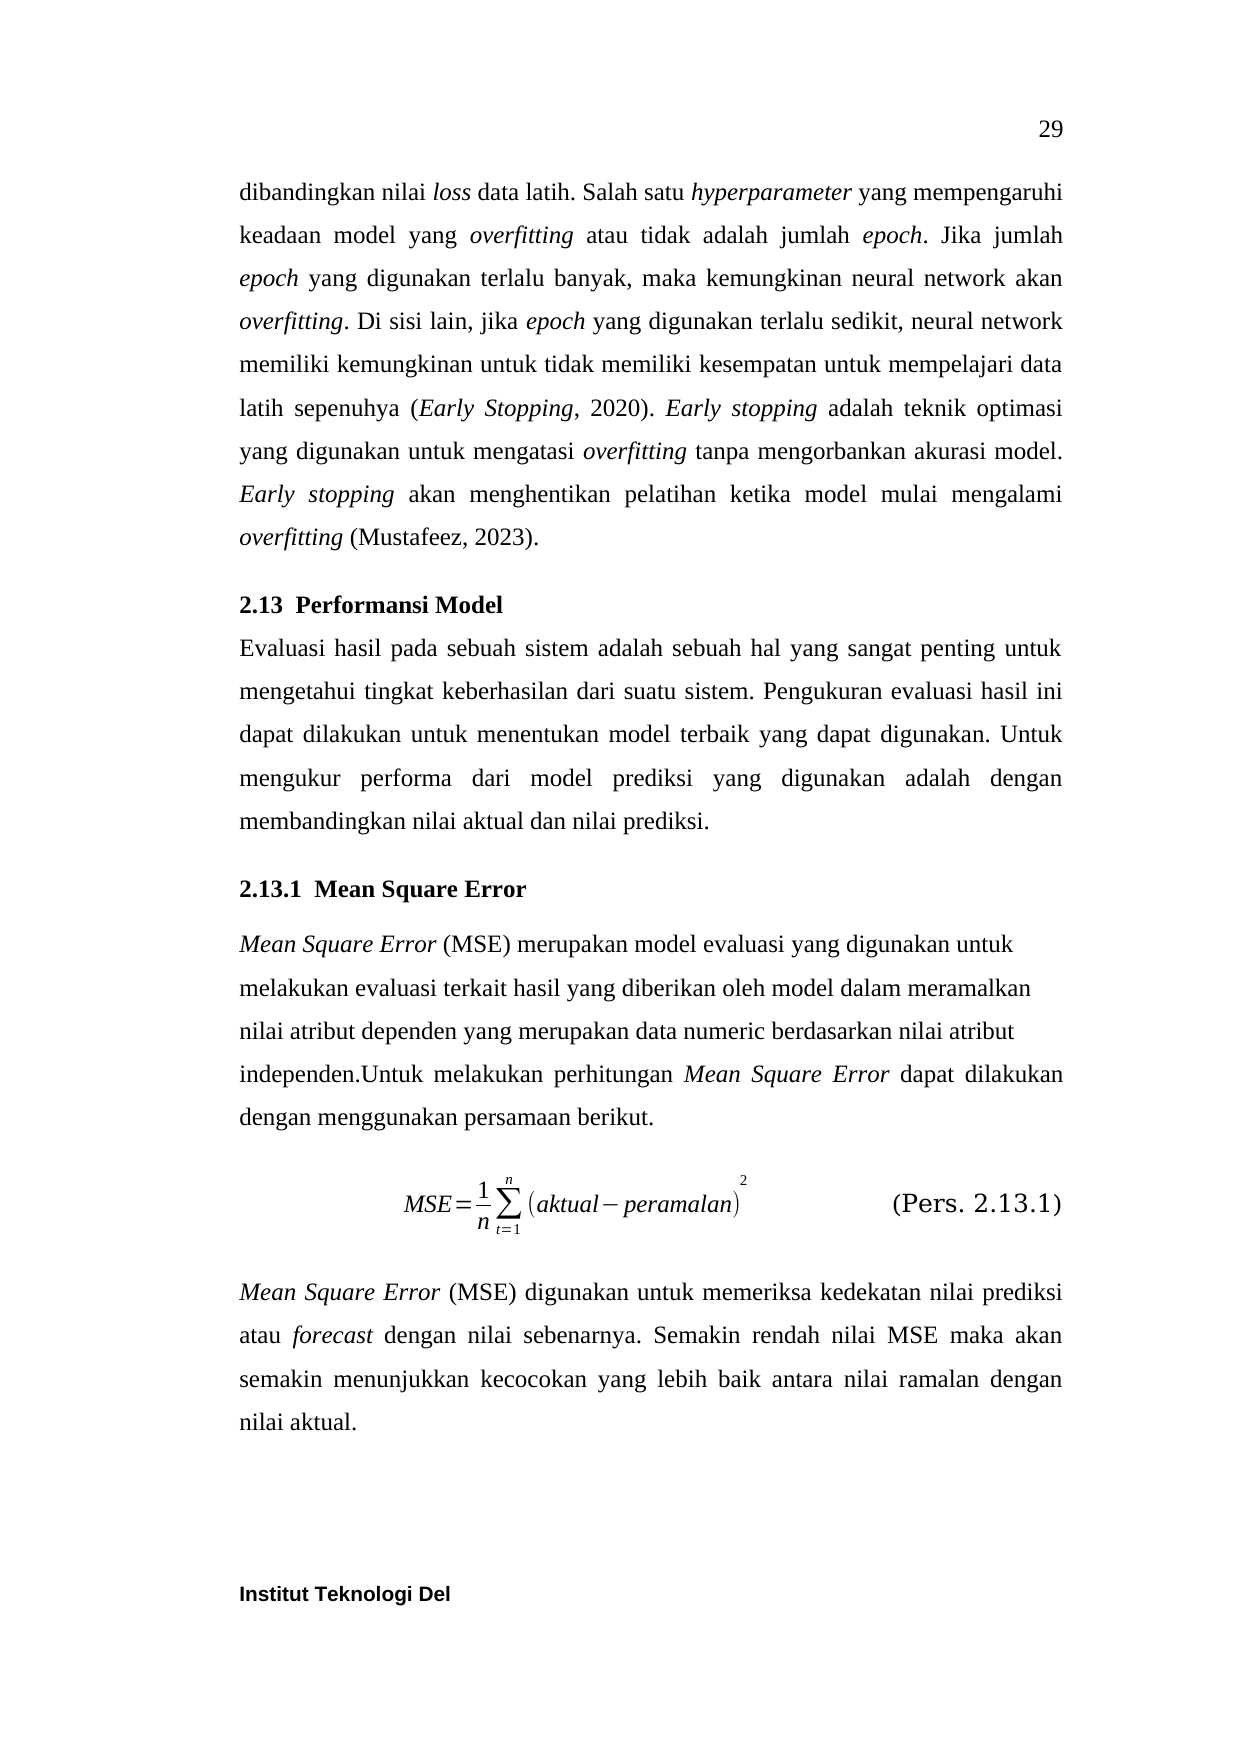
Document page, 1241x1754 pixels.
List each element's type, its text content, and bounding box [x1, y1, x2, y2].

text Mean Square Error (MSE) digunakan untuk memeriksa kedekatan nilai prediksi atau forecast dengan nilai sebenarnya. Semakin rendah nilai MSE maka akan semakin menunjukkan kecocokan yang lebih baik antara nilai ramalan dengan nilai aktual. [239, 1277, 1063, 1436]
text independen.Untuk melakukan perhitungan Mean Square Error dapat dilakukan dengan menggunakan persamaan berikut. [239, 1059, 1063, 1131]
subtitle 2.13 Performansi Model [239, 590, 1063, 619]
text Mean Square Error (MSE) merupakan model evaluasi yang digunakan untuk [239, 929, 1063, 958]
text nilai atribut dependen yang merupakan data numeric berdasarkan nilai atribut [239, 1016, 1063, 1044]
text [239, 177, 1063, 551]
subtitle 2.13.1 Mean Square Error [239, 874, 1063, 903]
text (Pers. 2.13.1) [239, 1170, 1063, 1237]
text Evaluasi hasil pada sebuah sistem adalah sebuah hal yang sangat penting untuk mengetahui tingkat keberhasilan dari suatu sistem. Pengukuran evaluasi hasil ini dapat dilakukan untuk menentukan model terbaik yang dapat digunakan. Untuk mengukur performa dari model prediksi yang digunakan adalah dengan membandingkan nilai aktual dan nilai prediksi. [239, 633, 1063, 834]
text melakukan evaluasi terkait hasil yang diberikan oleh model dalam meramalkan [239, 973, 1063, 1001]
